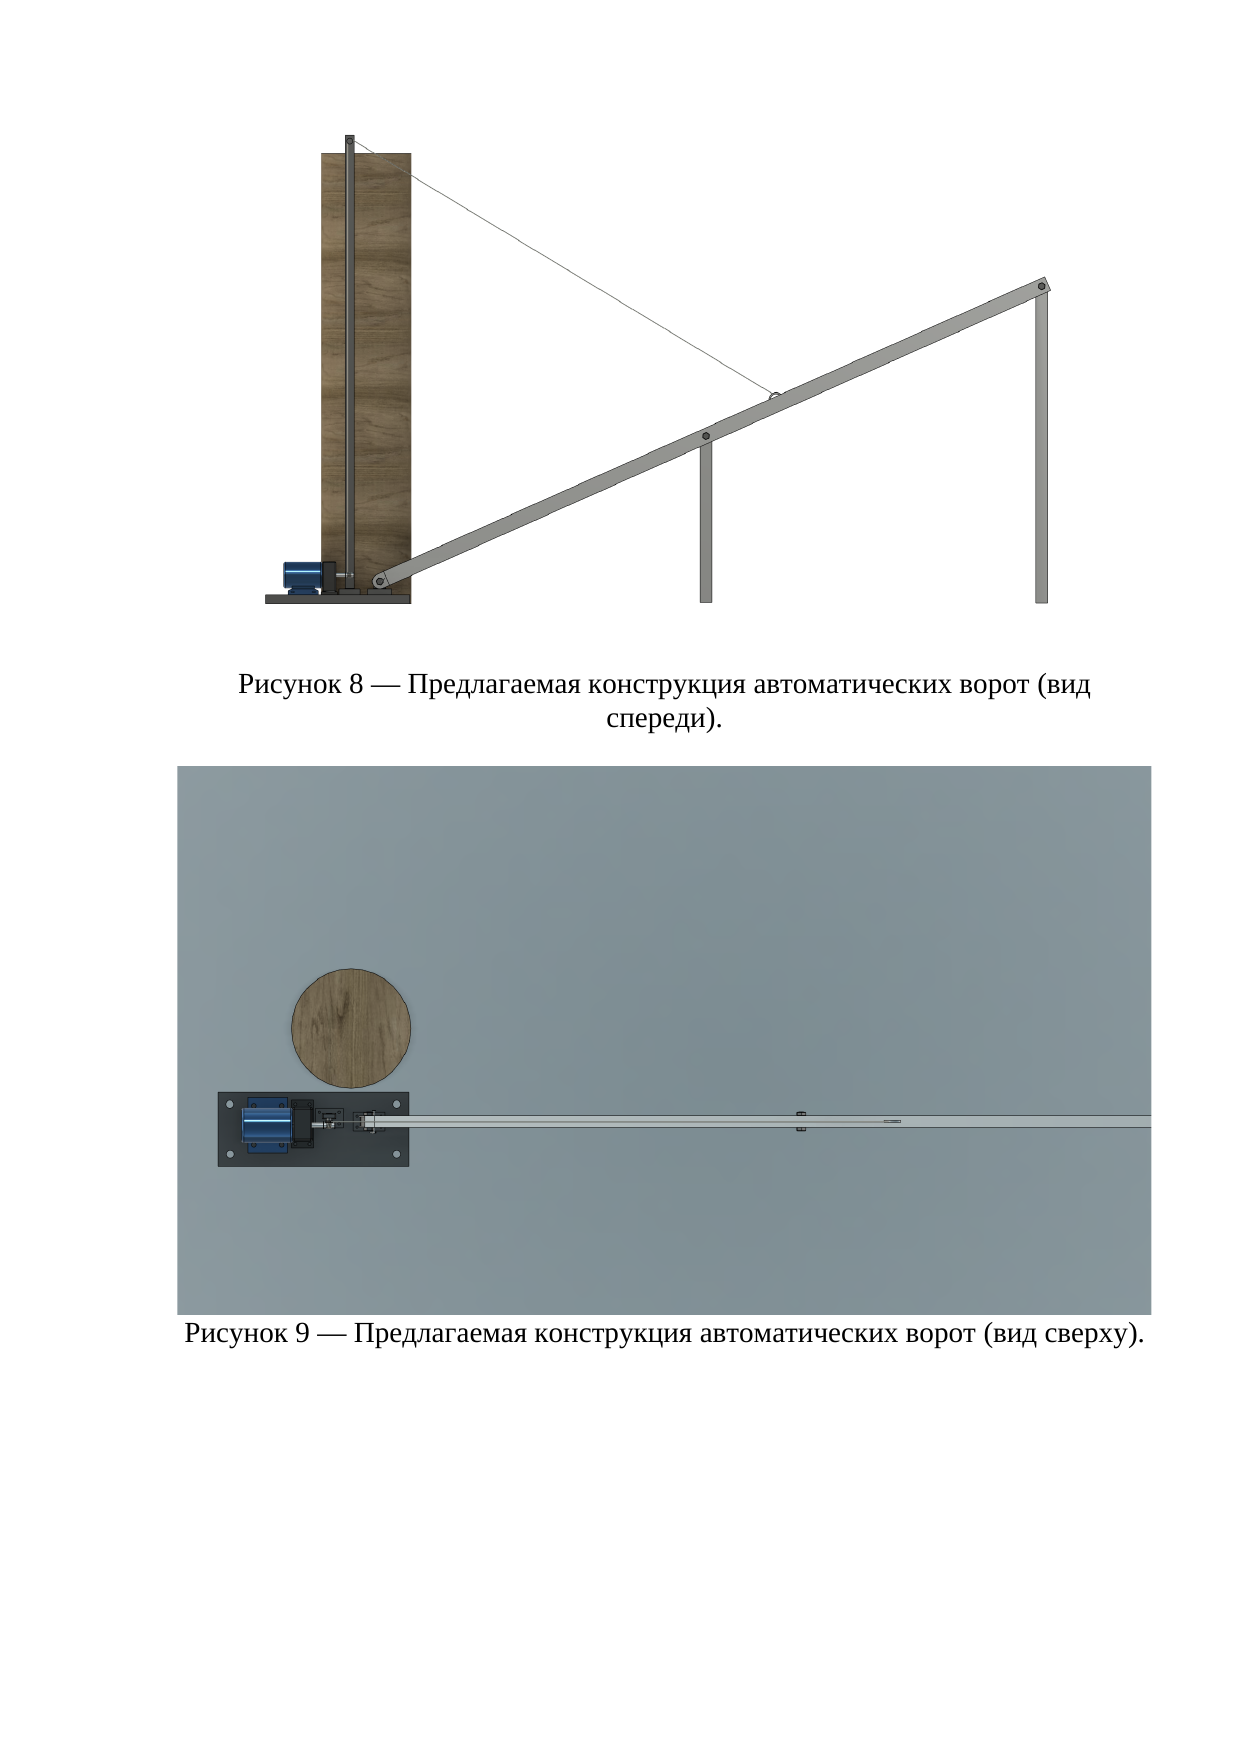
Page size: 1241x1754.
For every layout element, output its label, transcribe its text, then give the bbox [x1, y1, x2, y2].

picture [177, 118, 1152, 667]
text Рисунок 8 — Предлагаемая конструкция автоматических ворот (вид спереди). [177, 667, 1152, 733]
picture [177, 766, 1152, 1315]
text Рисунок 9 — Предлагаемая конструкция автоматических ворот (вид сверху). [177, 1315, 1152, 1348]
